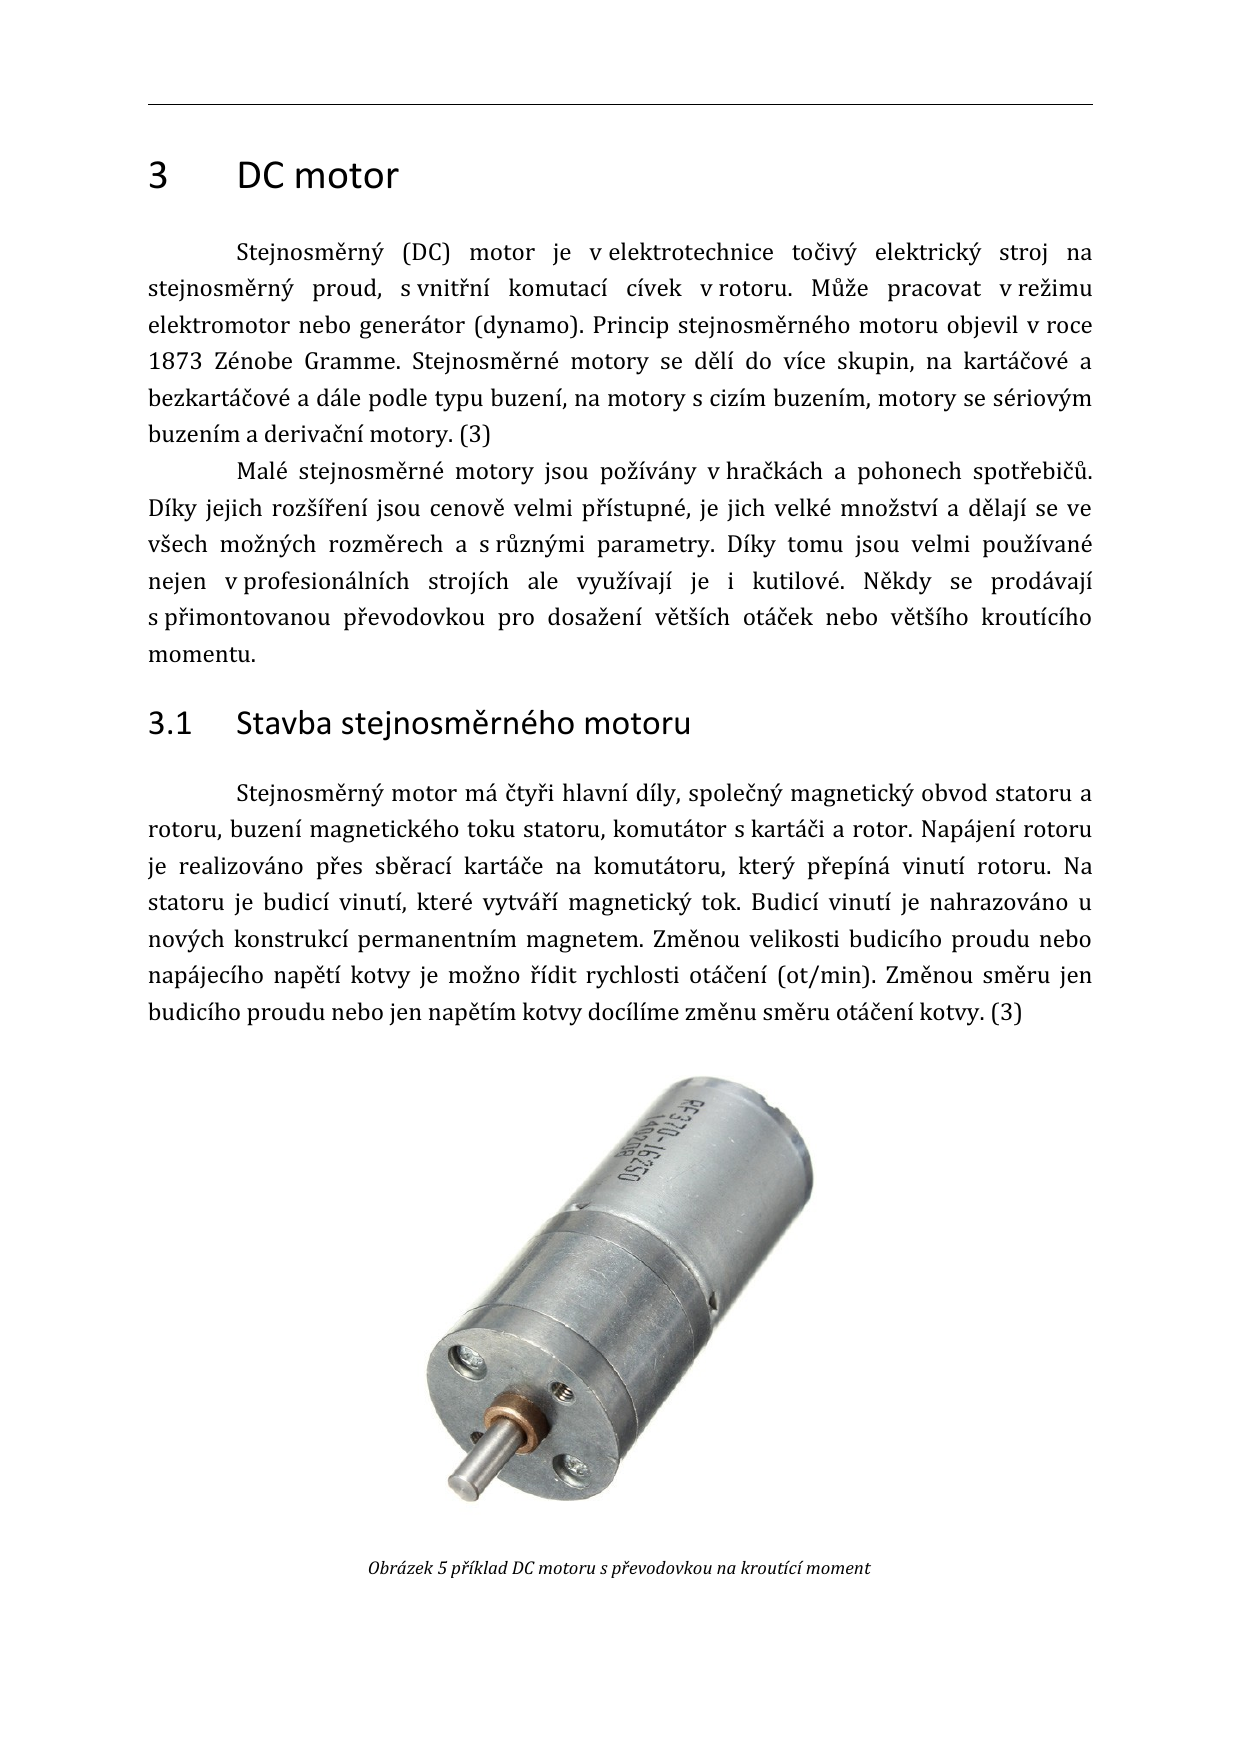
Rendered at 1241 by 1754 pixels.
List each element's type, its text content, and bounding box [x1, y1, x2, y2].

picture [362, 1033, 878, 1549]
text Stejnosměrný motor má čtyři hlavní díly, společný magnetický obvod statoru a rotoru, buzení magnetického toku statoru, komutátor s kartáči a rotor. Napájení rotoru je realizováno přes sběrací kartáče na komutátoru, který přepíná vinutí rotoru. Na statoru je budicí vinutí, které vytváří magnetický tok. Budicí vinutí je nahrazováno u nových konstrukcí permanentním magnetem. Změnou velikosti budicího proudu nebo napájecího napětí kotvy je možno řídit rychlosti otáčení (ot/min). Změnou směru jen budicího proudu nebo jen napětím kotvy docílíme změnu směru otáčení kotvy. [148, 777, 1093, 1026]
subtitle DC motor [148, 148, 1093, 198]
text Stejnosměrný (DC) motor je v elektrotechnice točivý elektrický stroj na stejnosměrný proud, s vnitřní komutací cívek v rotoru. Může pracovat v režimu elektromotor nebo generátor (dynamo). Princip stejnosměrného motoru objevil v roce 1873 Zénobe Gramme. Stejnosměrné motory se dělí do více skupin, na kartáčové a bezkartáčové a dále podle typu buzení, na motory s cizím buzením, motory se sériovým buzením a derivační motory. [148, 236, 1093, 448]
subtitle Stavba stejnosměrného motoru [148, 700, 1093, 743]
text Malé stejnosměrné motory jsou požívány v hračkách a pohonech spotřebičů. Díky jejich rozšíření jsou cenově velmi přístupné, je jich velké množství a dělají se ve všech možných rozměrech a s různými parametry. Díky tomu jsou velmi používané nejen v profesionálních strojích ale využívají je i kutilové. Někdy se prodávají s přimontovanou převodovkou pro dosažení větších otáček nebo většího kroutícího momentu. [148, 456, 1093, 668]
